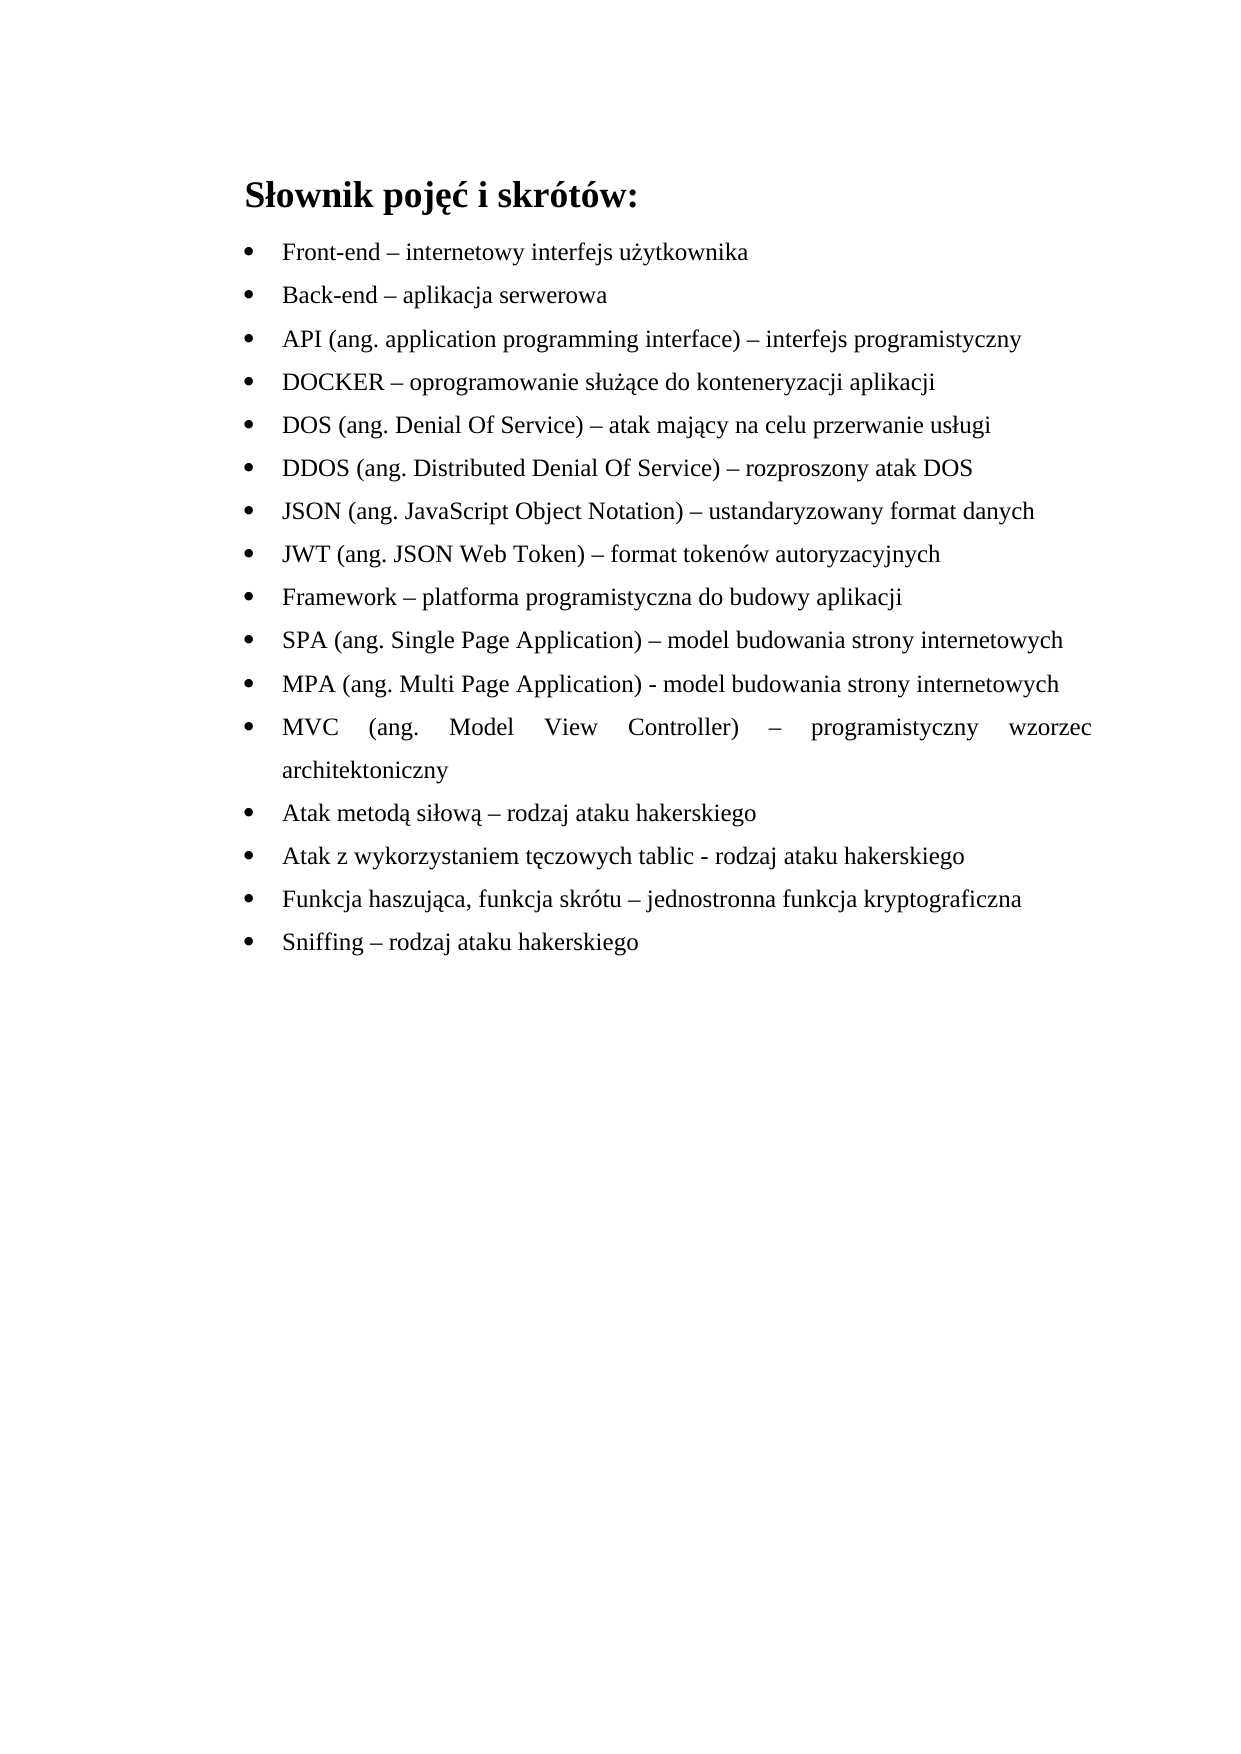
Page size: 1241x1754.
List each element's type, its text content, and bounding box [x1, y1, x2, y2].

list Framework – platforma programistyczna do budowy aplikacji [244, 582, 1092, 611]
list Front-end – internetowy interfejs użytkownika [244, 237, 1092, 266]
list API (ang. application programming interface) – interfejs programistyczny [244, 324, 1092, 352]
list Sniffing – rodzaj ataku hakerskiego [244, 927, 1092, 956]
list Atak metodą siłową – rodzaj ataku hakerskiego [244, 798, 1092, 827]
list JSON (ang. JavaScript Object Notation) – ustandaryzowany format danych [244, 496, 1092, 525]
subtitle Słownik pojęć i skrótów: [244, 173, 1092, 216]
list Atak z wykorzystaniem tęczowych tablic - rodzaj ataku hakerskiego [244, 841, 1092, 870]
list SPA (ang. Single Page Application) – model budowania strony internetowych [244, 626, 1092, 654]
list DOCKER – oprogramowanie służące do konteneryzacji aplikacji [244, 367, 1092, 396]
list Back-end – aplikacja serwerowa [244, 281, 1092, 309]
list Funkcja haszująca, funkcja skrótu – jednostronna funkcja kryptograficzna [244, 884, 1092, 913]
list DDOS (ang. Distributed Denial Of Service) – rozproszony atak DOS [244, 453, 1092, 482]
list JWT (ang. JSON Web Token) – format tokenów autoryzacyjnych [244, 539, 1092, 568]
list MPA (ang. Multi Page Application) - model budowania strony internetowych [244, 669, 1092, 697]
list MVC (ang. Model View Controller) – programistyczny wzorzec architektoniczny [244, 712, 1092, 784]
list DOS (ang. Denial Of Service) – atak mający na celu przerwanie usługi [244, 410, 1092, 439]
